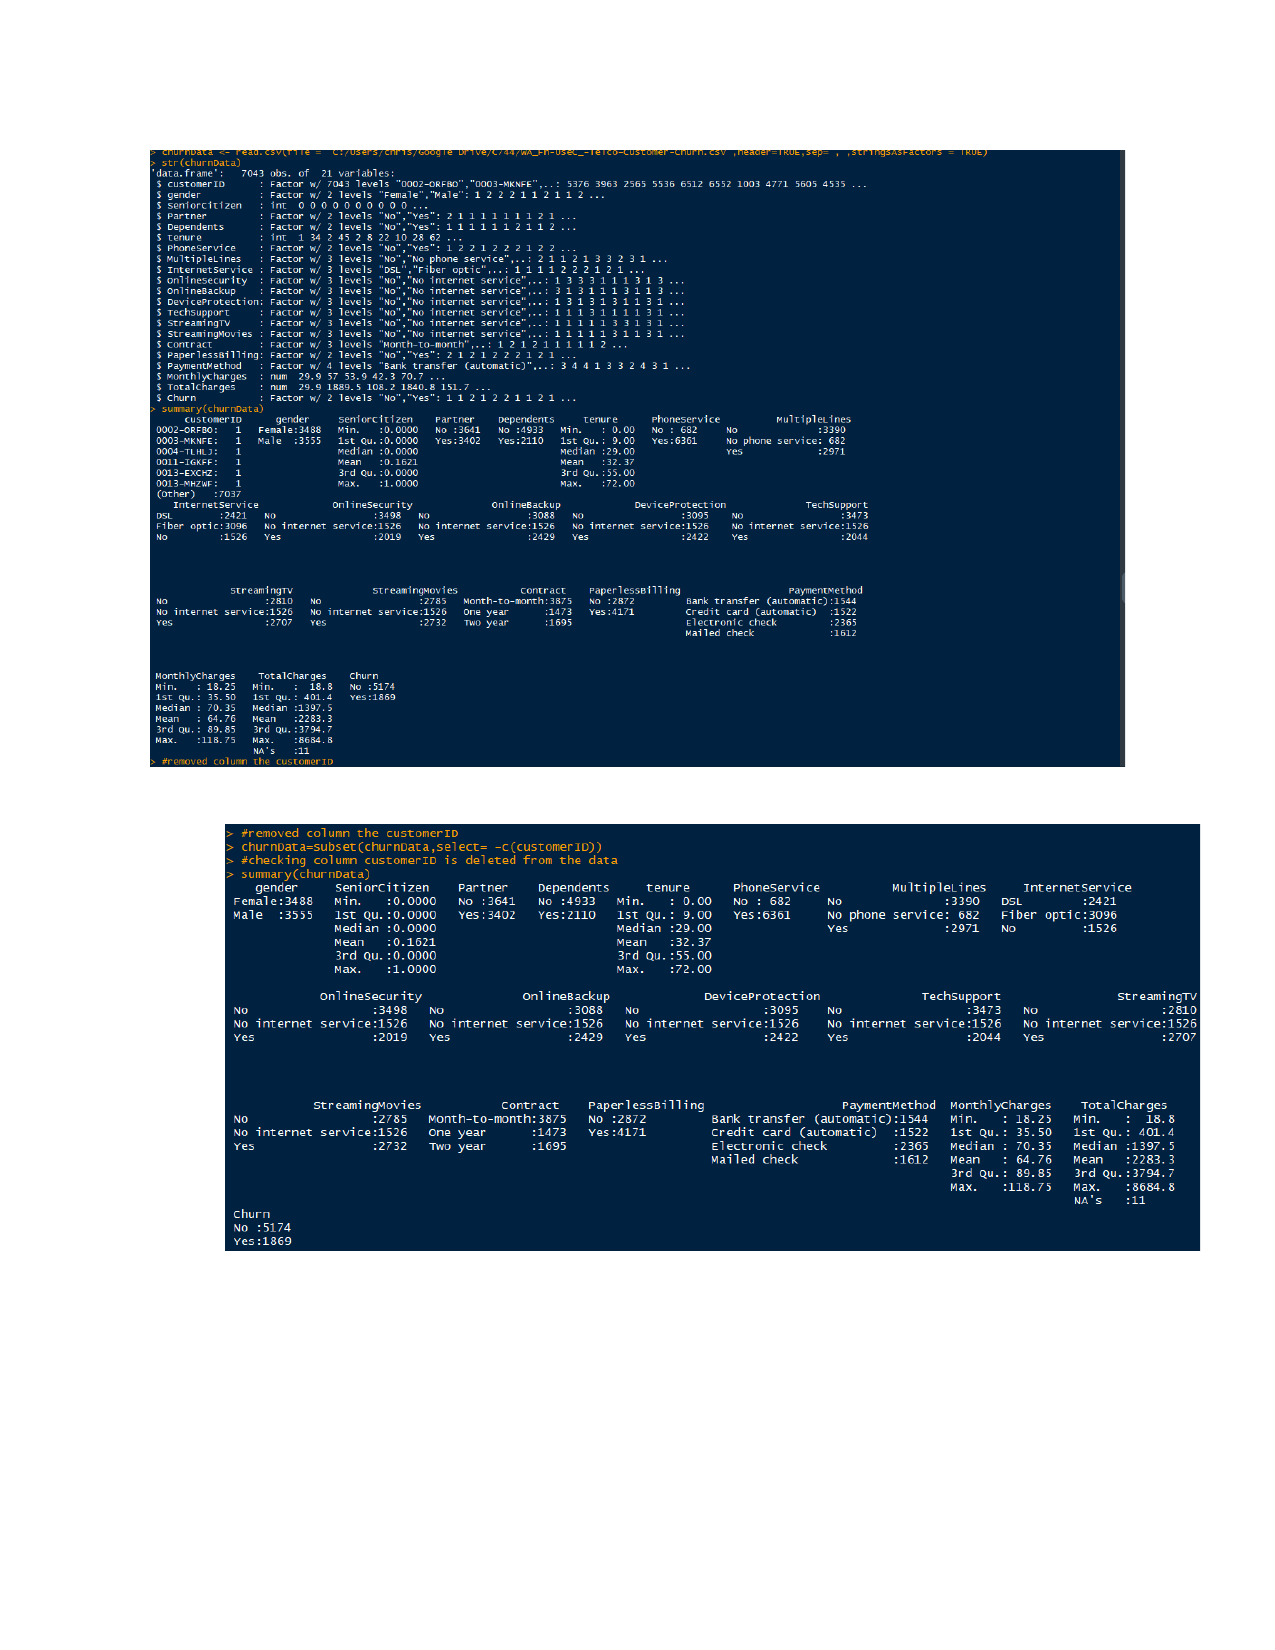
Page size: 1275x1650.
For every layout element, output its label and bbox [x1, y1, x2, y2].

picture [150, 150, 1125, 767]
picture [225, 824, 1200, 1251]
